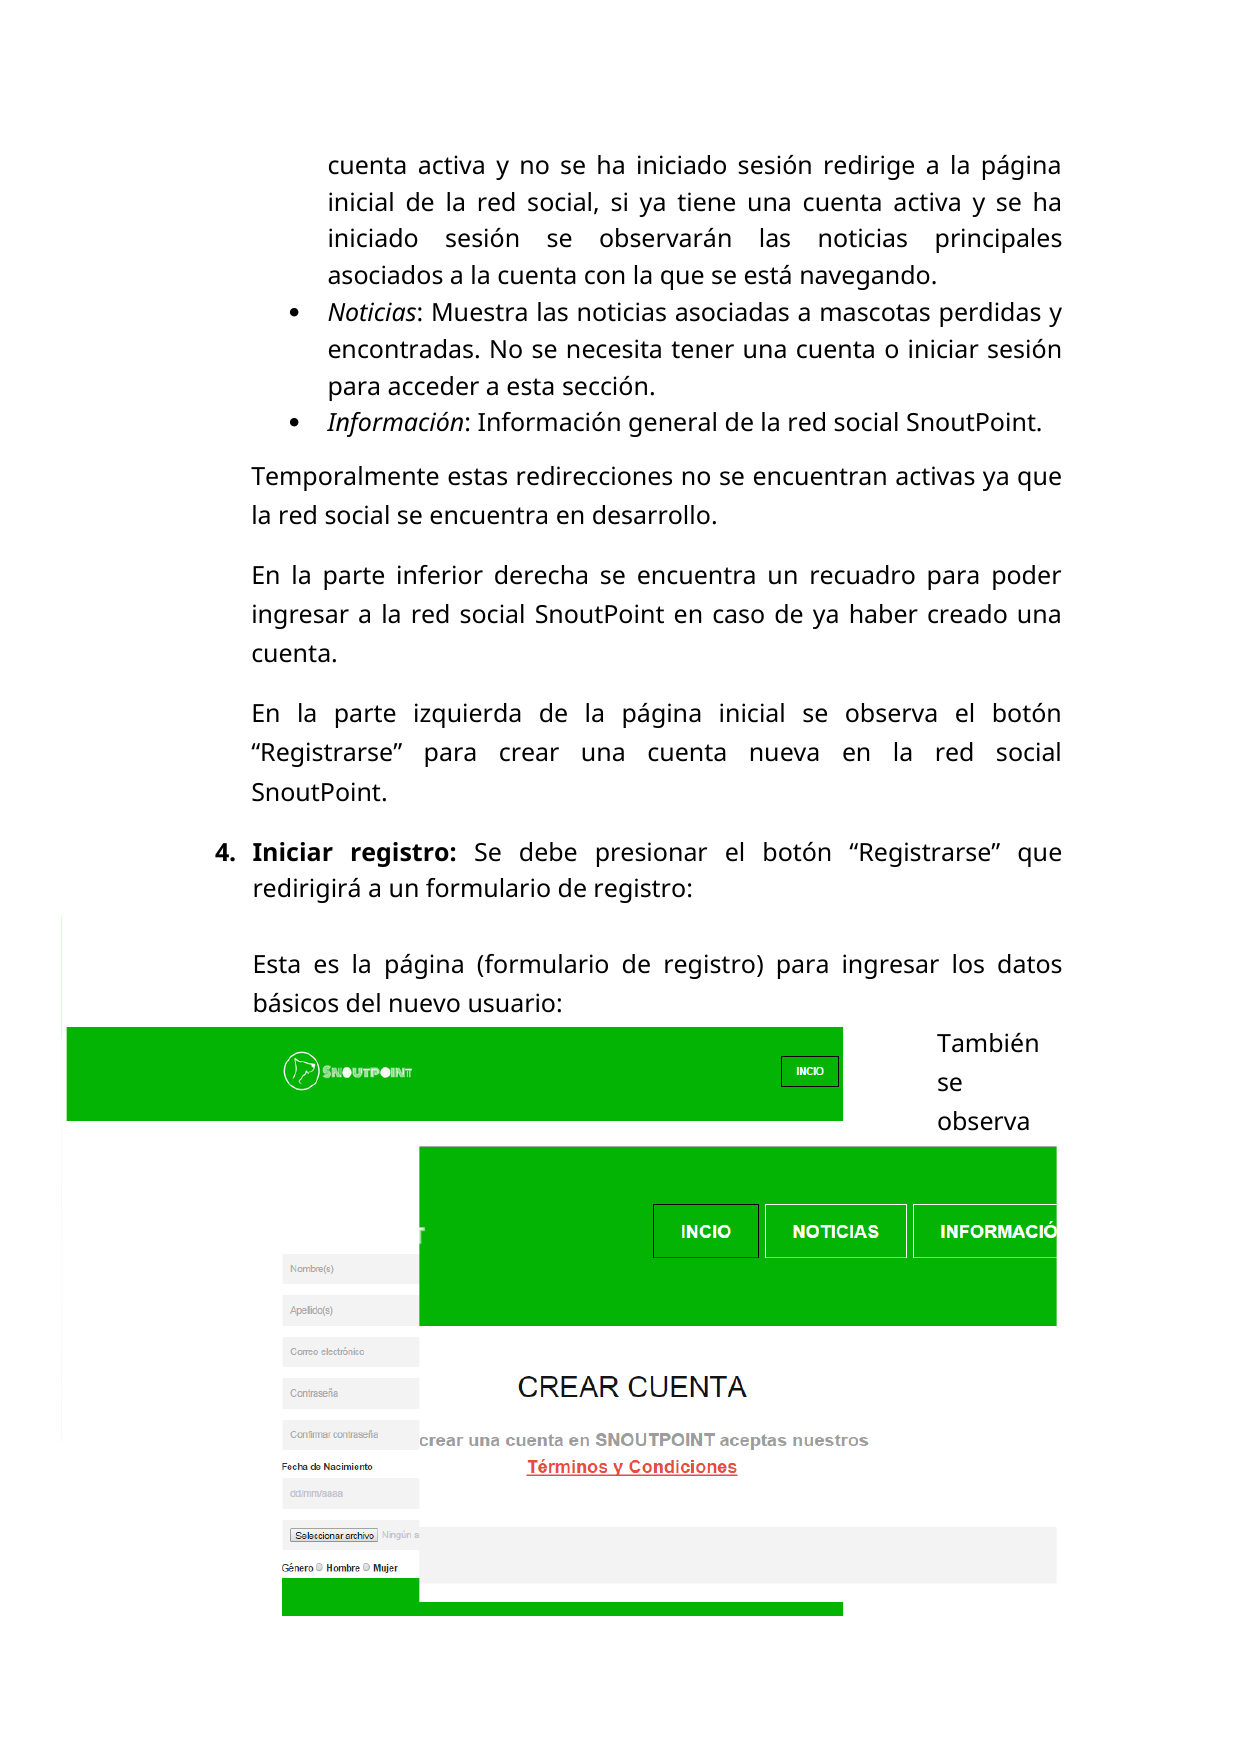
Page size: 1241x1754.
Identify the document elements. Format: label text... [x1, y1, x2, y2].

picture [66, 1027, 1055, 1644]
list También se observa un link a “Términos y Condiciones” los cuales son aceptados por el nuevo usuario al crear una cuenta en la red social SnoutPoint. [252, 1025, 1063, 1138]
list Iniciar registro: Se debe presionar el botón “Registrarse” que redirigirá a un formulario de registro: [215, 834, 1063, 905]
text En la parte inferior derecha se encuentra un recuadro para poder ingresar a la red social SnoutPoint en caso de ya haber creado una cuenta. [251, 558, 1063, 670]
list Información: Información general de la red social SnoutPoint. [290, 405, 1063, 439]
list Noticias: Muestra las noticias asociadas a mascotas perdidas y encontradas. No se necesita tener una cuenta o iniciar sesión para acceder a esta sección. [290, 295, 1063, 402]
list Esta es la página (formulario de registro) para ingresar los datos básicos del nuevo usuario: [252, 947, 1063, 1020]
text En la parte izquierda de la página inicial se observa el botón “Registrarse” para crear una cuenta nueva en la red social SnoutPoint. [251, 696, 1063, 808]
text Temporalmente estas redirecciones no se encuentran activas ya que la red social se encuentra en desarrollo. [251, 458, 1063, 532]
